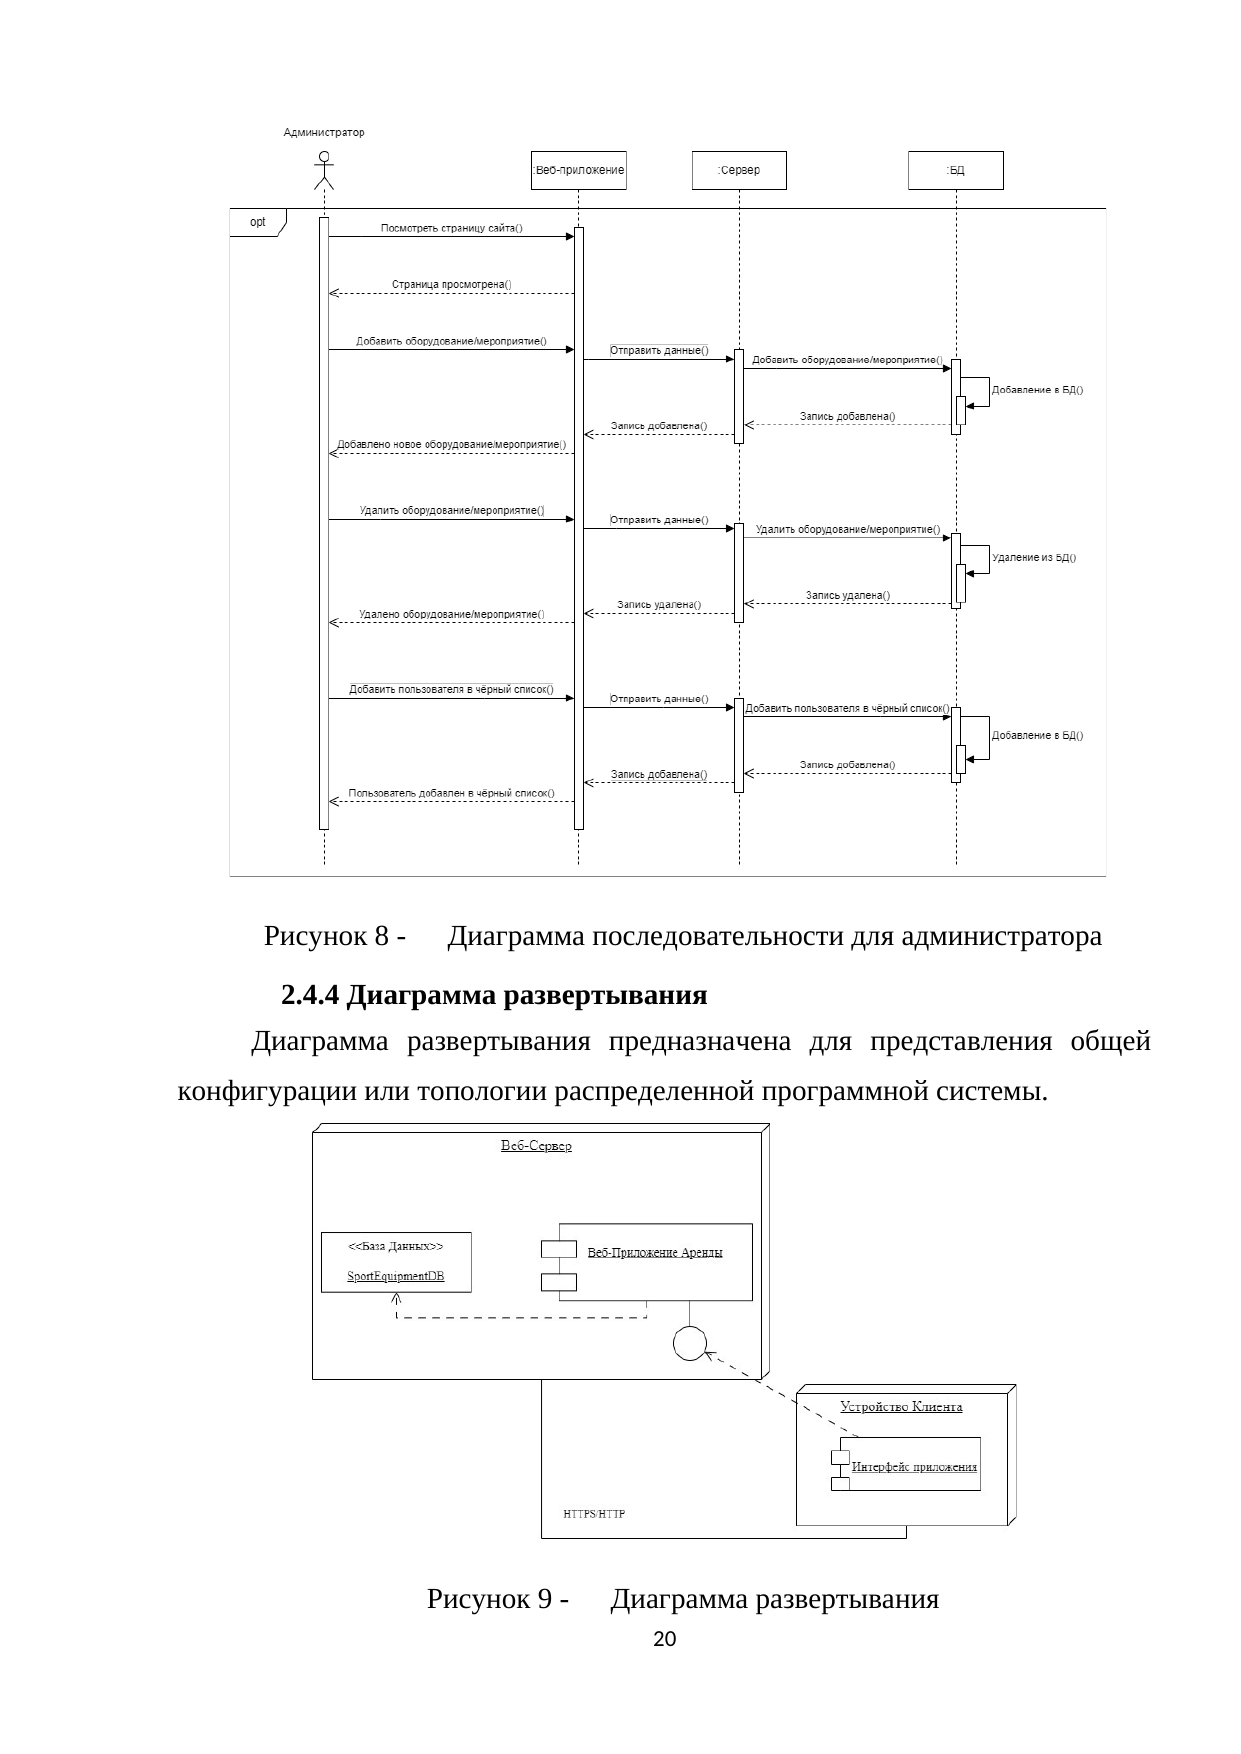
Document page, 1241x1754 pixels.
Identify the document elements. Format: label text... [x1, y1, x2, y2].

picture [312, 1123, 1017, 1540]
picture [229, 118, 1107, 877]
text Диаграмма последовательности для администратора [215, 918, 1152, 952]
text Диаграмма развертывания предназначена для представления общей конфигурации или топологии распределенной программной системы. [177, 1023, 1152, 1107]
text Диаграмма развертывания [215, 1581, 1152, 1614]
text Диаграмма развертывания [281, 977, 1152, 1011]
